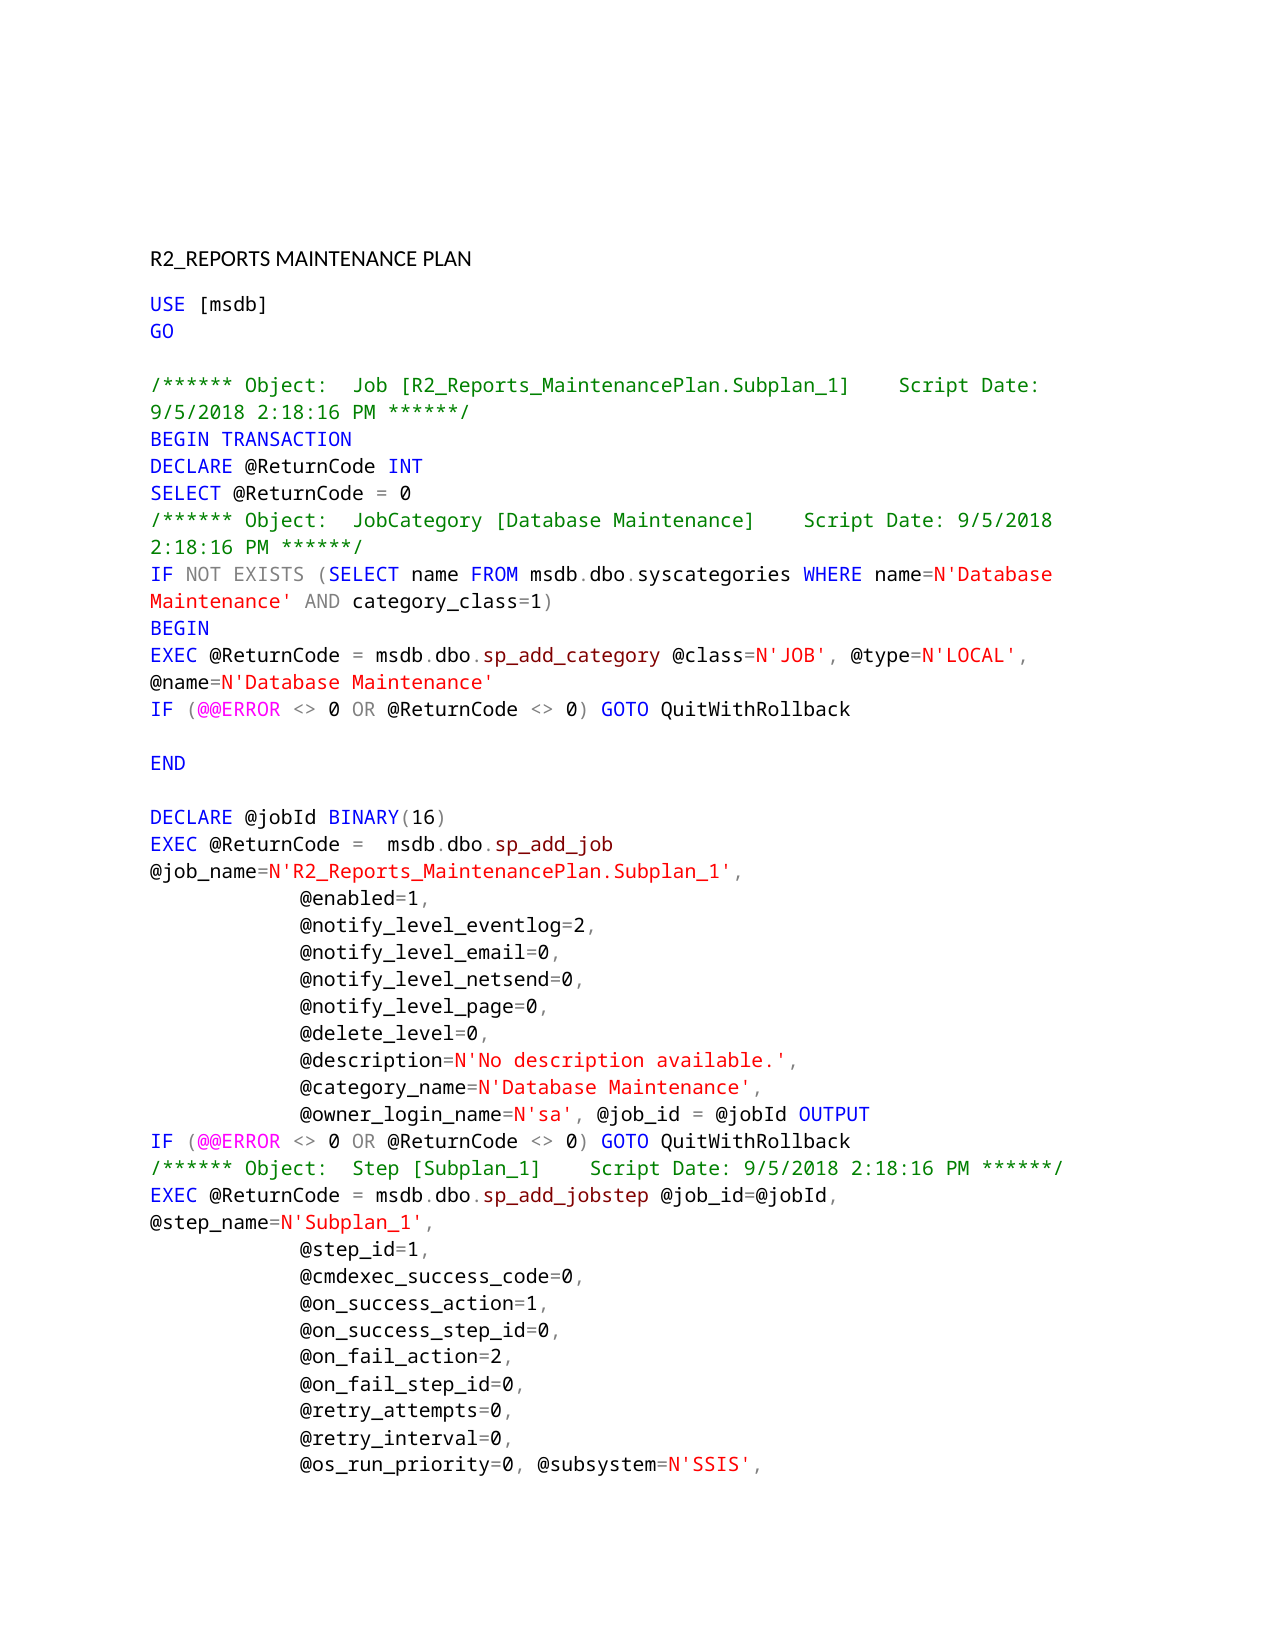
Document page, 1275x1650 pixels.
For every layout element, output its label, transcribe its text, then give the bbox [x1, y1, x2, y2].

text EXEC @ReturnCode = msdb.dbo.sp_add_job @job_name=N'R2_Reports_MaintenancePlan.Subplan_1', [150, 830, 1125, 884]
text BEGIN [150, 614, 1125, 641]
text @notify_level_eventlog=2, [150, 911, 1125, 938]
text /****** Object: Job [R2_Reports_MaintenancePlan.Subplan_1] Script Date: 9/5/2018 2:18:16 PM ******/ [150, 372, 1125, 426]
text BEGIN TRANSACTION [150, 426, 1125, 452]
text SELECT @ReturnCode = 0 [150, 479, 1125, 506]
text @notify_level_page=0, [150, 992, 1125, 1019]
text @delete_level=0, [150, 1019, 1125, 1046]
text @on_fail_step_id=0, [150, 1370, 1125, 1397]
text END [150, 749, 1125, 776]
text @os_run_priority=0, @subsystem=N'SSIS', [150, 1451, 1125, 1478]
text IF NOT EXISTS (SELECT name FROM msdb.dbo.syscategories WHERE name=N'Database Maintenance' AND category_class=1) [150, 560, 1125, 614]
text IF (@@ERROR <> 0 OR @ReturnCode <> 0) GOTO QuitWithRollback [150, 1127, 1125, 1154]
text USE [msdb] [150, 291, 1125, 318]
text @on_success_step_id=0, [150, 1316, 1125, 1343]
text IF (@@ERROR <> 0 OR @ReturnCode <> 0) GOTO QuitWithRollback [150, 695, 1125, 722]
text @cmdexec_success_code=0, [150, 1262, 1125, 1289]
text @retry_attempts=0, [150, 1397, 1125, 1424]
text GO [150, 318, 1125, 344]
text /****** Object: JobCategory [Database Maintenance] Script Date: 9/5/2018 2:18:16 PM ******/ [150, 506, 1125, 560]
text @retry_interval=0, [150, 1424, 1125, 1451]
text /****** Object: Step [Subplan_1] Script Date: 9/5/2018 2:18:16 PM ******/ [150, 1154, 1125, 1181]
text @description=N'No description available.', [150, 1046, 1125, 1073]
text @owner_login_name=N'sa', @job_id = @jobId OUTPUT [150, 1100, 1125, 1127]
text @on_fail_action=2, [150, 1343, 1125, 1370]
text R2_REPORTS MAINTENANCE PLAN [150, 244, 1125, 272]
text @category_name=N'Database Maintenance', [150, 1073, 1125, 1100]
text @enabled=1, [150, 884, 1125, 911]
text DECLARE @jobId BINARY(16) [150, 803, 1125, 830]
text EXEC @ReturnCode = msdb.dbo.sp_add_category @class=N'JOB', @type=N'LOCAL', @name=N'Database Maintenance' [150, 641, 1125, 695]
text EXEC @ReturnCode = msdb.dbo.sp_add_jobstep @job_id=@jobId, @step_name=N'Subplan_1', [150, 1181, 1125, 1235]
text @notify_level_netsend=0, [150, 965, 1125, 992]
text @step_id=1, [150, 1235, 1125, 1262]
text @notify_level_email=0, [150, 938, 1125, 965]
text DECLARE @ReturnCode INT [150, 452, 1125, 479]
text @on_success_action=1, [150, 1289, 1125, 1316]
